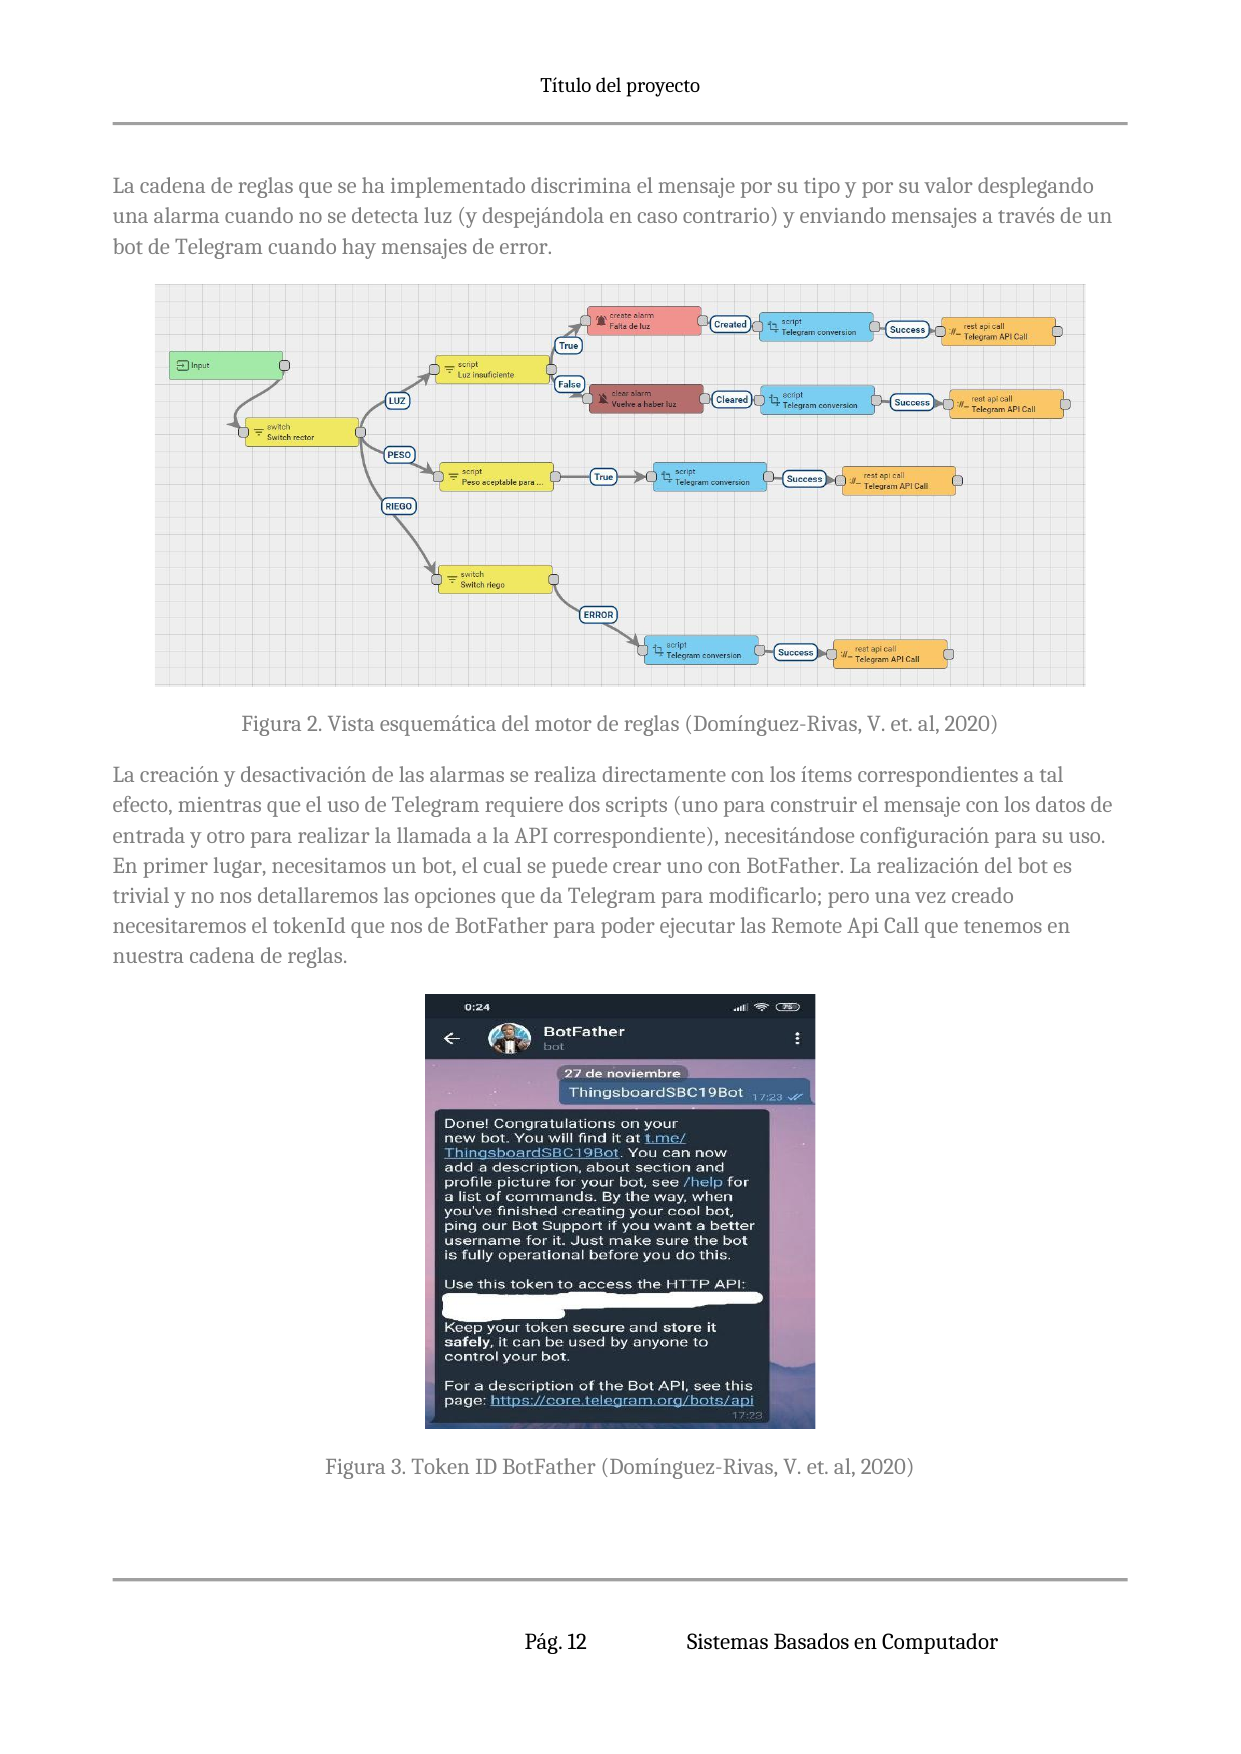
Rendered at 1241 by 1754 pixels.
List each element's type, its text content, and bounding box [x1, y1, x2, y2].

text Figura 3. Token ID BotFather (Domínguez-Rivas, V. et. al, 2020) [112, 1454, 1128, 1480]
picture [154, 284, 1086, 687]
text La cadena de reglas que se ha implementado discrimina el mensaje por su tipo y por su valor desplegando una alarma cuando no se detecta luz (y despejándola en caso contrario) y enviando mensajes a través de un bot de Telegram cuando hay mensajes de error. [112, 173, 1128, 260]
text La creación y desactivación de las alarmas se realiza directamente con los ítems correspondientes a tal efecto, mientras que el uso de Telegram requiere dos scripts (uno para construir el mensaje con los datos de entrada y otro para realizar la llamada a la API correspondiente), necesitándose configuración para su uso. En primer lugar, necesitamos un bot, el cual se puede crear uno con BotFather. La realización del bot es trivial y no nos detallaremos las opciones que da Telegram para modificarlo; pero una vez creado necesitaremos el tokenId que nos de BotFather para poder ejecutar las Remote Api Call que tenemos en nuestra cadena de reglas. [112, 762, 1128, 970]
text Figura 2. Vista esquemática del motor de reglas (Domínguez-Rivas, V. et. al, 2020) [112, 711, 1128, 737]
picture [425, 994, 816, 1429]
